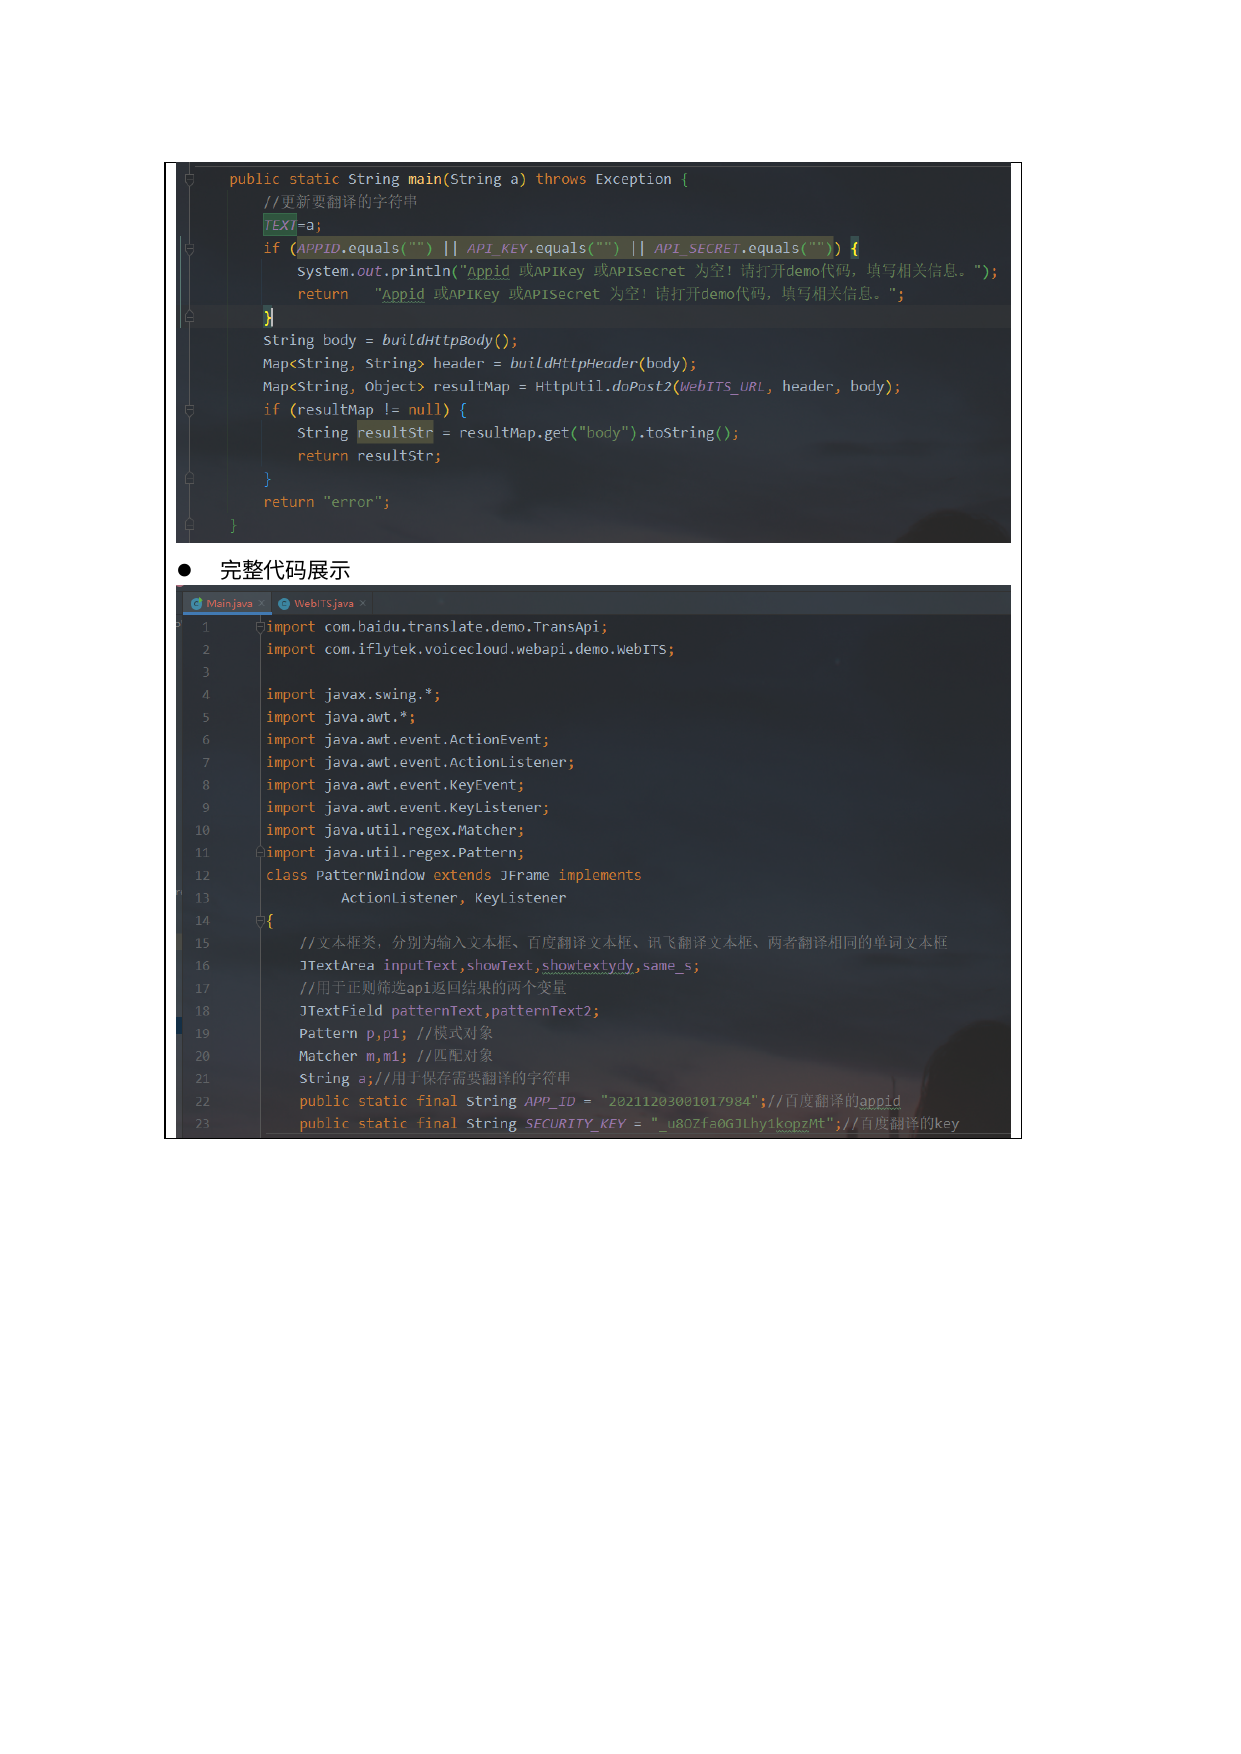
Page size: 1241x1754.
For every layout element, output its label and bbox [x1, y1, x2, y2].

table_header [166, 163, 1021, 1138]
picture [176, 585, 1011, 1138]
picture [176, 162, 1011, 543]
